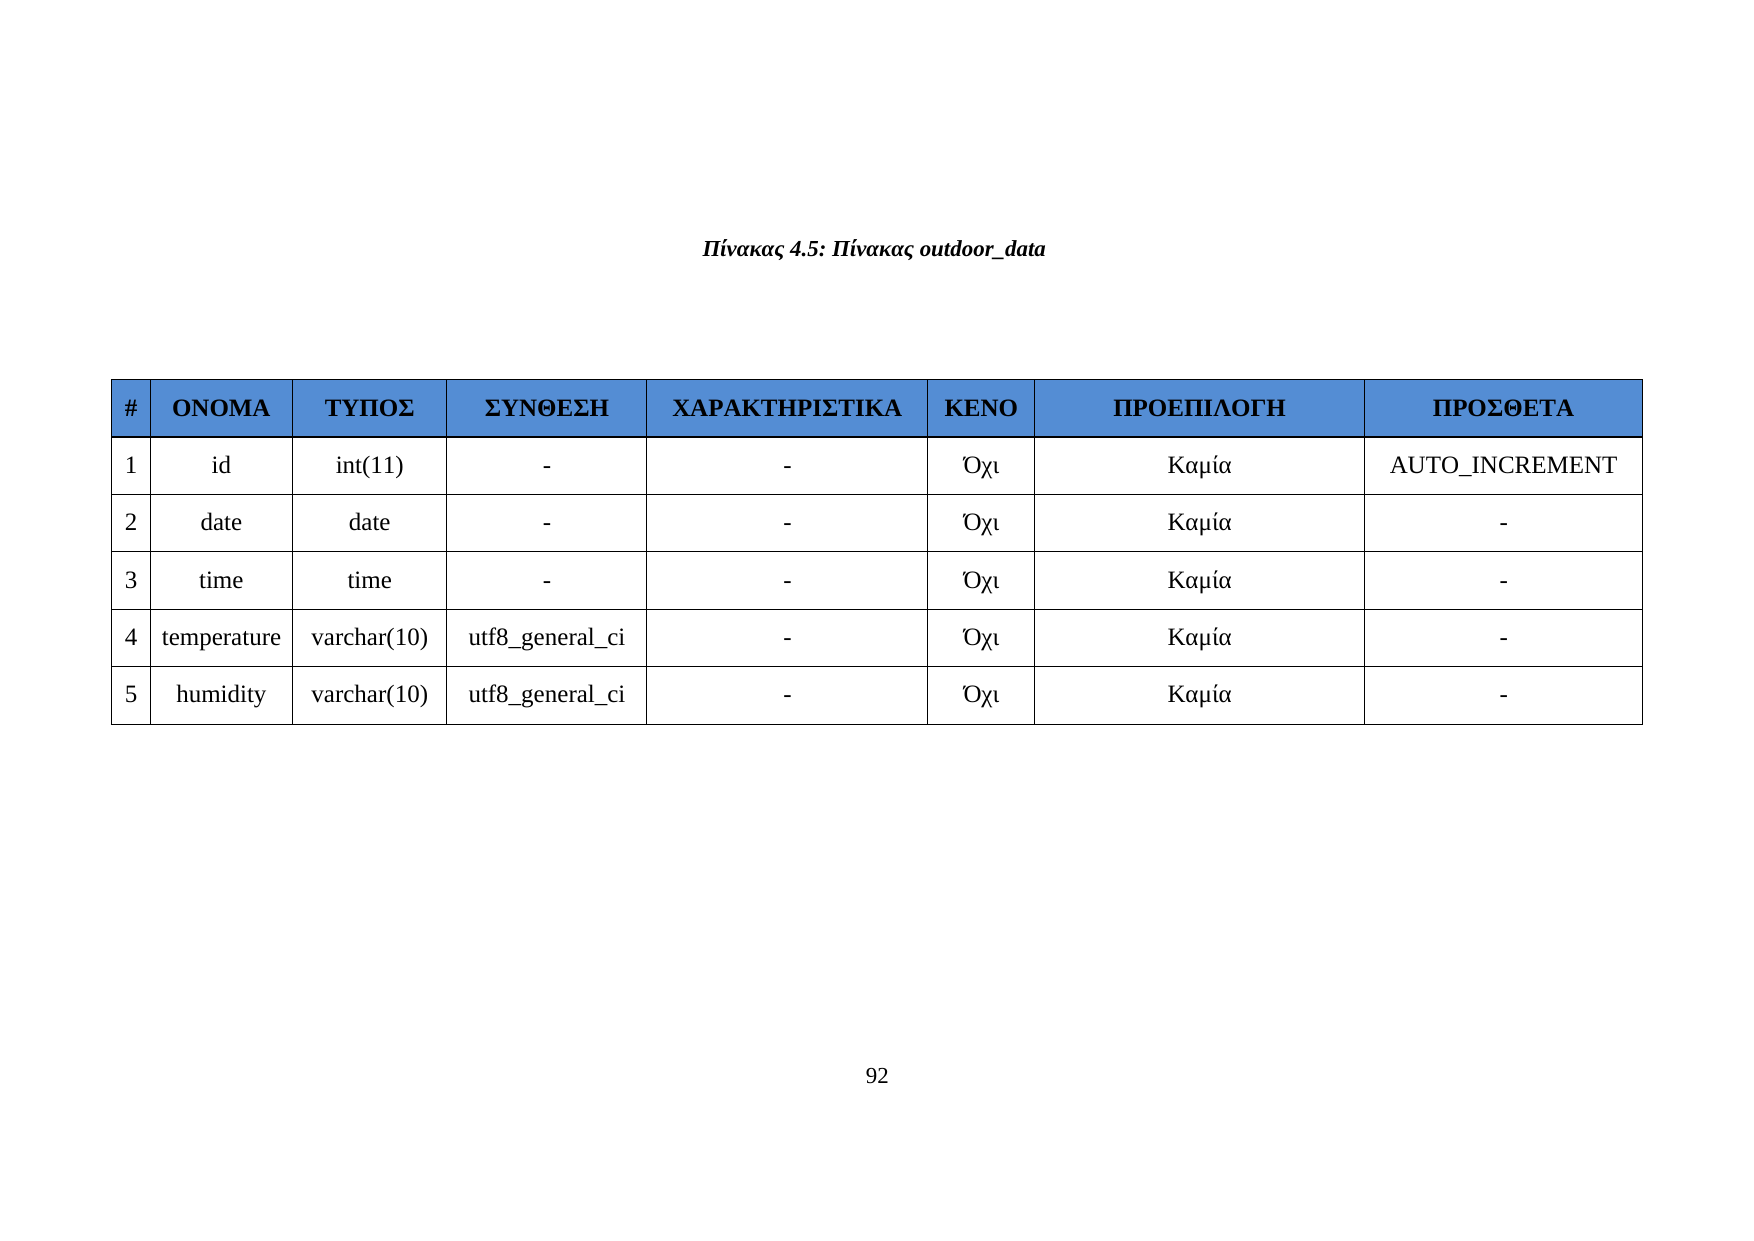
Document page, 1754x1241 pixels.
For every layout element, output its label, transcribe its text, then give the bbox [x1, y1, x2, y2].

table_cell temperature [151, 610, 292, 666]
table_cell - [1365, 610, 1642, 666]
table_cell Καμία [1035, 667, 1364, 723]
table_header ΣΥΝΘΕΣΗ [447, 380, 646, 436]
table_cell time [293, 552, 446, 609]
table_header ΧΑΡΑΚΤΗΡΙΣΤΙΚΑ [647, 380, 927, 436]
table_cell varchar(10) [293, 610, 446, 666]
table_cell date [293, 495, 446, 551]
table_cell Όχι [928, 495, 1034, 551]
table_cell - [1365, 495, 1642, 551]
table_cell Καμία [1035, 495, 1364, 551]
table_cell Όχι [928, 438, 1034, 494]
table_cell varchar(10) [293, 667, 446, 723]
table_cell Όχι [928, 610, 1034, 666]
table_cell - [447, 438, 646, 494]
table_cell - [1365, 552, 1642, 609]
table_header ΚΕΝΟ [928, 380, 1034, 436]
table_cell 1 [112, 438, 150, 494]
table_cell utf8_general_ci [447, 667, 646, 723]
table_cell Όχι [928, 667, 1034, 723]
table_cell Καμία [1035, 438, 1364, 494]
table_cell AUTO_INCREMENT [1365, 438, 1642, 494]
table_header ΟΝΟΜΑ [151, 380, 292, 436]
table_cell - [1365, 667, 1642, 723]
table_cell int(11) [293, 438, 446, 494]
table_cell 2 [112, 495, 150, 551]
table_cell Καμία [1035, 610, 1364, 666]
table_cell id [151, 438, 292, 494]
table_cell 5 [112, 667, 150, 723]
table_cell - [647, 495, 927, 551]
table_cell - [647, 552, 927, 609]
table_cell - [447, 552, 646, 609]
table_cell - [647, 610, 927, 666]
text Πίνακας 4.5: Πίνακας outdoor_data [627, 235, 1577, 261]
table_cell - [647, 438, 927, 494]
table_cell date [151, 495, 292, 551]
table_cell Όχι [928, 552, 1034, 609]
table_cell utf8_general_ci [447, 610, 646, 666]
table_cell 3 [112, 552, 150, 609]
table_header ΤΥΠΟΣ [293, 380, 446, 436]
table_cell Καμία [1035, 552, 1364, 609]
table_cell humidity [151, 667, 292, 723]
table_cell 4 [112, 610, 150, 666]
table_cell - [647, 667, 927, 723]
table_header ΠΡΟΣΘΕΤΑ [1365, 380, 1642, 436]
table_header ΠΡΟΕΠΙΛΟΓΗ [1035, 380, 1364, 436]
table_cell time [151, 552, 292, 609]
table_cell - [447, 495, 646, 551]
table_header # [112, 380, 150, 436]
